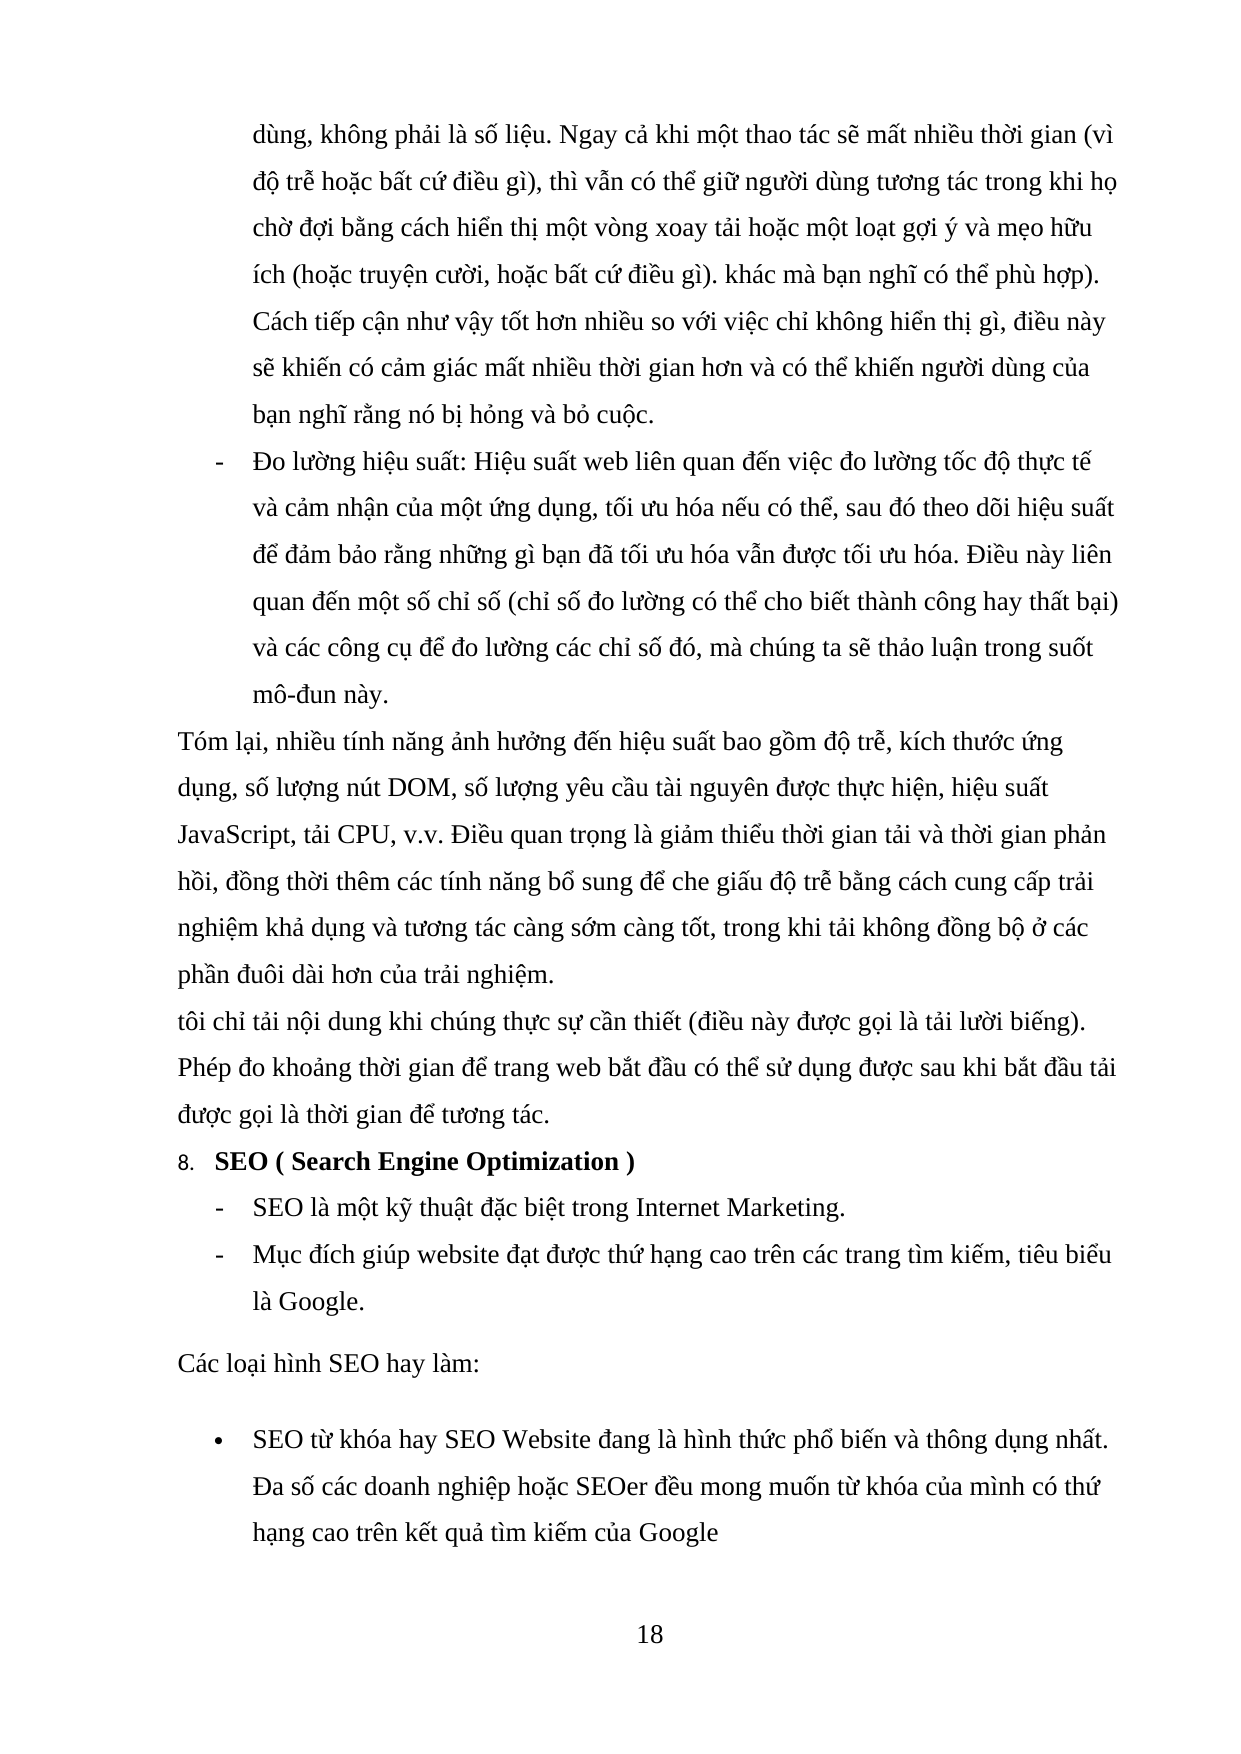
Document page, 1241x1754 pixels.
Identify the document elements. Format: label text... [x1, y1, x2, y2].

list Mục đích giúp website đạt được thứ hạng cao trên các trang tìm kiếm, tiêu biểu là Google. [215, 1238, 1122, 1316]
text Tóm lại, nhiều tính năng ảnh hưởng đến hiệu suất bao gồm độ trễ, kích thước ứng dụng, số lượng nút DOM, số lượng yêu cầu tài nguyên được thực hiện, hiệu suất JavaScript, tải CPU, v.v. Điều quan trọng là giảm thiểu thời gian tải và thời gian phản hồi, đồng thời thêm các tính năng bổ sung để che giấu độ trễ bằng cách cung cấp trải nghiệm khả dụng và tương tác càng sớm càng tốt, trong khi tải không đồng bộ ở các phần đuôi dài hơn của trải nghiệm. [177, 725, 1122, 989]
text Các loại hình SEO hay làm: [177, 1347, 1122, 1378]
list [215, 118, 1122, 429]
text tôi chỉ tải nội dung khi chúng thực sự cần thiết (điều này được gọi là tải lười biếng). Phép đo khoảng thời gian để trang web bắt đầu có thể sử dụng được sau khi bắt đầu tải được gọi là thời gian để tương tác. [177, 1005, 1122, 1129]
text SEO ( Search Engine Optimization ) [177, 1145, 1122, 1176]
list Đo lường hiệu suất: Hiệu suất web liên quan đến việc đo lường tốc độ thực tế và cảm nhận của một ứng dụng, tối ưu hóa nếu có thể, sau đó theo dõi hiệu suất để đảm bảo rằng những gì bạn đã tối ưu hóa vẫn được tối ưu hóa. Điều này liên quan đến một số chỉ số (chỉ số đo lường có thể cho biết thành công hay thất bại) và các công cụ để đo lường các chỉ số đó, mà chúng ta sẽ thảo luận trong suốt mô-đun này. [215, 445, 1122, 709]
list SEO là một kỹ thuật đặc biệt trong Internet Marketing. [215, 1191, 1122, 1223]
list SEO từ khóa hay SEO Website đang là hình thức phổ biến và thông dụng nhất. Đa số các doanh nghiệp hoặc SEOer đều mong muốn từ khóa của mình có thứ hạng cao trên kết quả tìm kiếm của Google [215, 1423, 1122, 1547]
